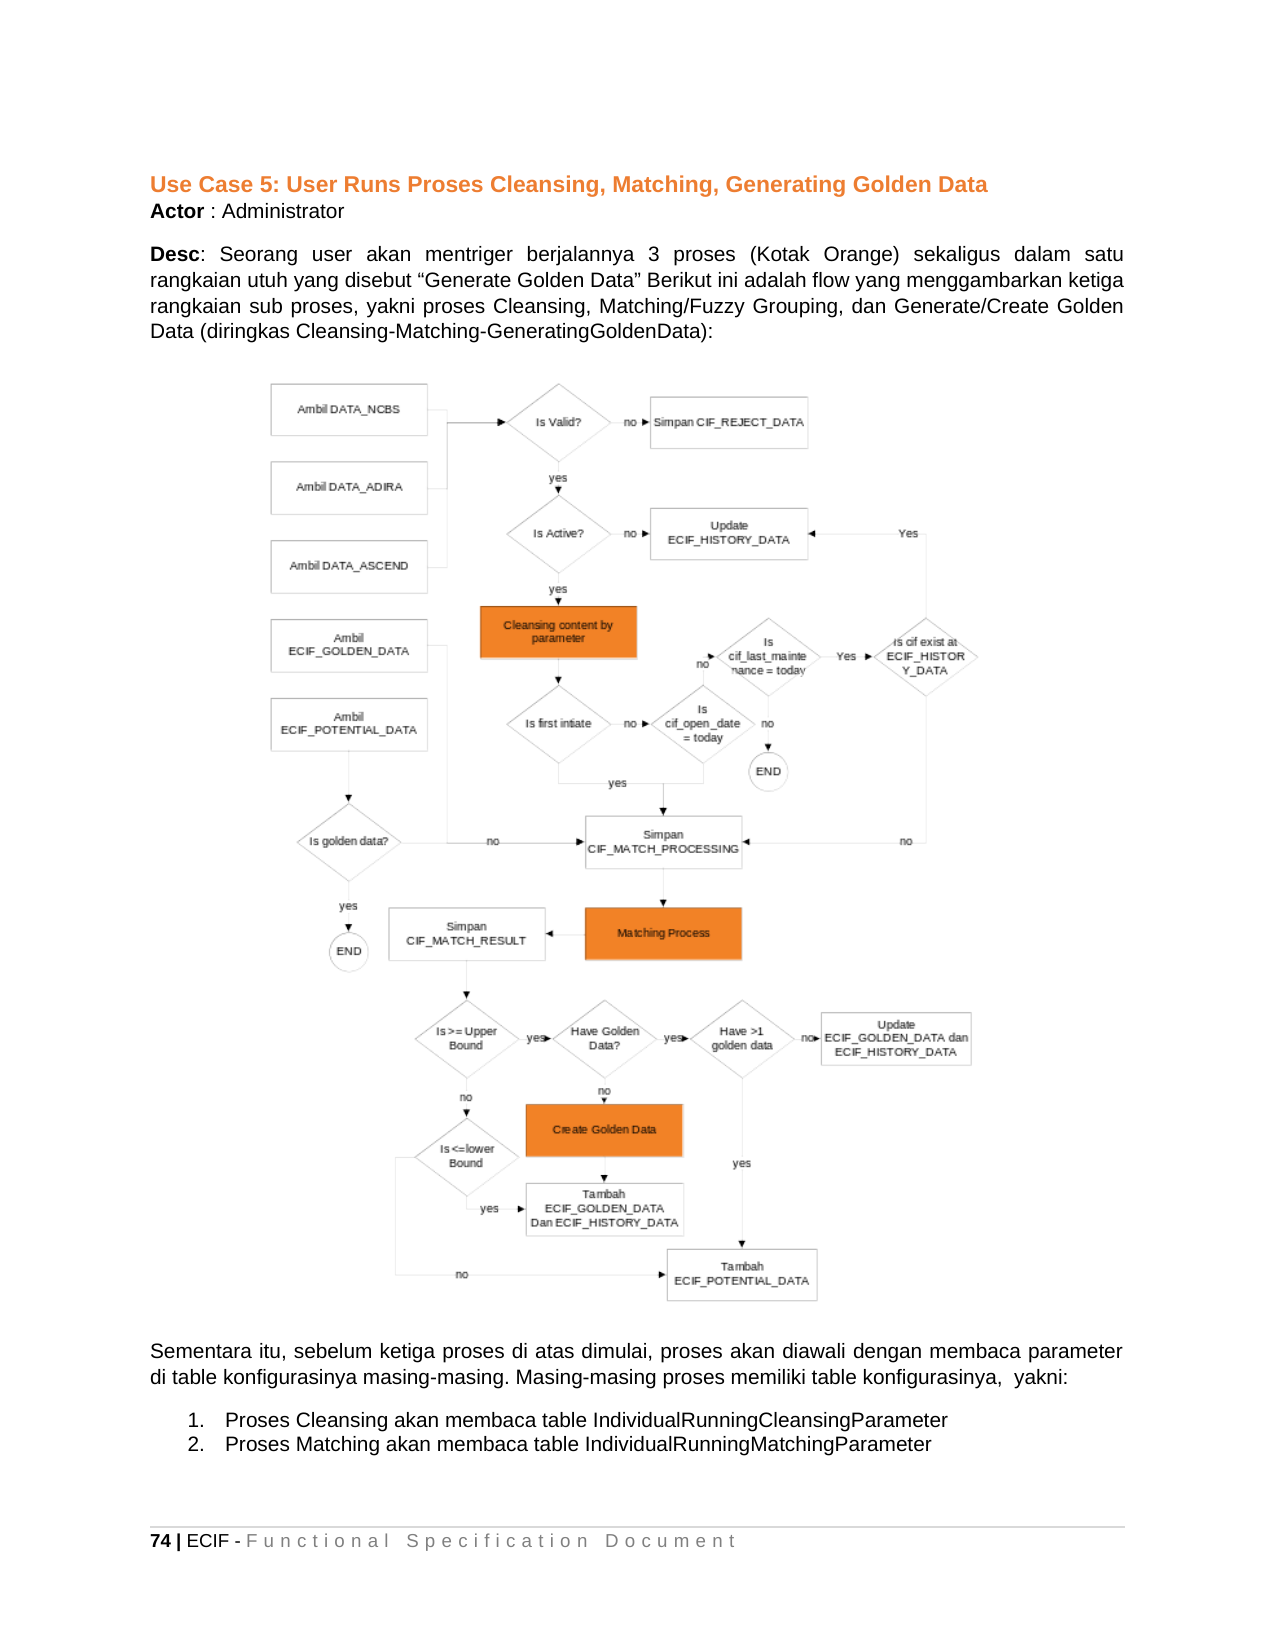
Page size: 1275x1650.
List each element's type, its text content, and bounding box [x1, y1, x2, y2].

list Proses Matching akan membaca table IndividualRunningMatchingParameter [187, 1432, 1125, 1456]
text Sementara itu, sebelum ketiga proses di atas dimulai, proses akan diawali dengan membaca parameter di table konfigurasinya masing-masing. Masing-masing proses memiliki table konfigurasinya, yakni: [150, 1339, 1125, 1389]
subtitle Use Case 5: User Runs Proses Cleansing, Matching, Generating Golden Data [150, 171, 1125, 197]
list Proses Cleansing akan membaca table IndividualRunningCleansingParameter [187, 1408, 1125, 1432]
text Desc: Seorang user akan mentriger berjalannya 3 proses (Kotak Orange) sekaligus dalam satu rangkaian utuh yang disebut “Generate Golden Data” Berikut ini adalah flow yang menggambarkan ketiga rangkaian sub proses, yakni proses Cleansing, Matching/Fuzzy Grouping, dan Generate/Create Golden Data (diringkas Cleansing-Matching-GeneratingGoldenData): [150, 242, 1125, 343]
text Actor : Administrator [150, 199, 1125, 223]
